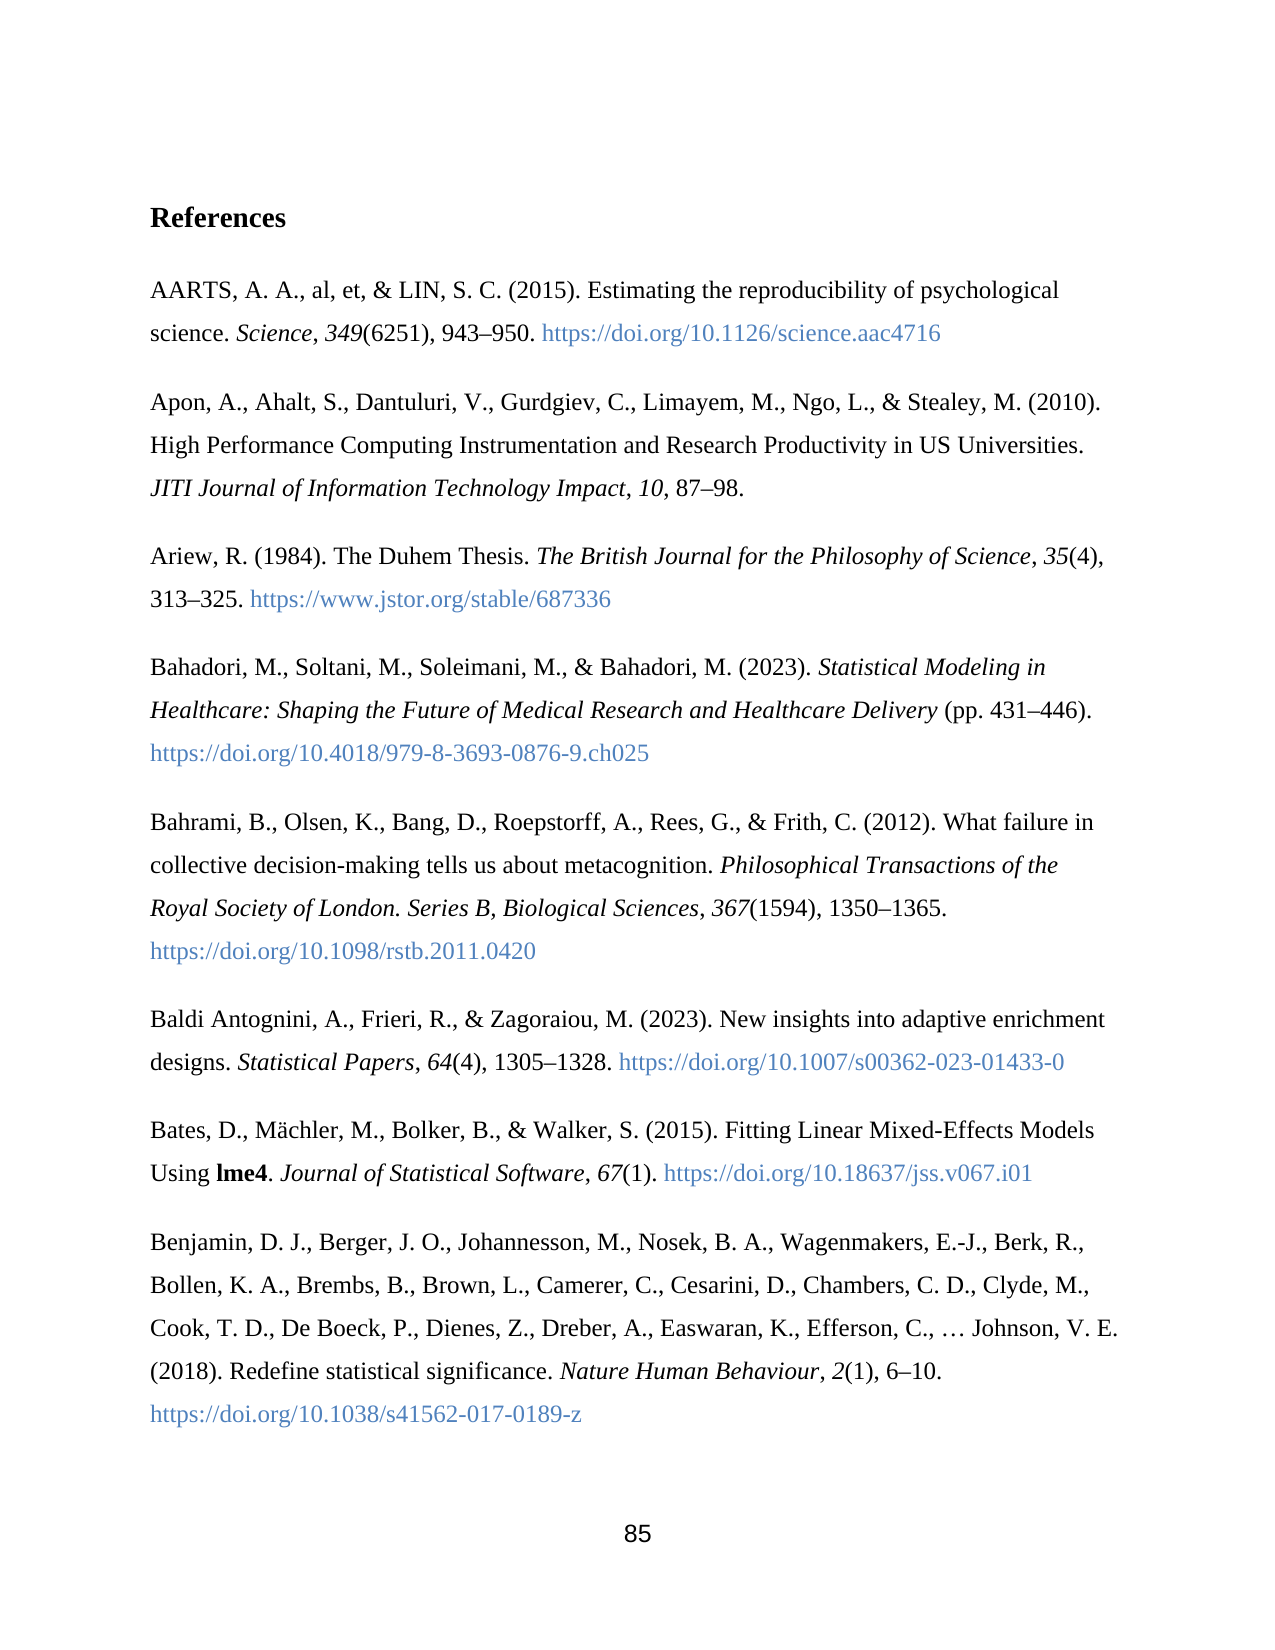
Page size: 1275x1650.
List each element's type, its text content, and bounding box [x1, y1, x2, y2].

text Benjamin, D. J., Berger, J. O., Johannesson, M., Nosek, B. A., Wagenmakers, E.-J., Berk, R., Bollen, K. A., Brembs, B., Brown, L., Camerer, C., Cesarini, D., Chambers, C. D., Clyde, M., Cook, T. D., De Boeck, P., Dienes, Z., Dreber, A., Easwaran, K., Efferson, C., … Johnson, V. E. (2018). Redefine statistical significance. Nature Human Behaviour, 2(1), 6–10. https://doi.org/10.1038/s41562-017-0189-z [150, 1227, 1125, 1428]
subtitle References [150, 200, 1125, 233]
text Apon, A., Ahalt, S., Dantuluri, V., Gurdgiev, C., Limayem, M., Ngo, L., & Stealey, M. (2010). High Performance Computing Instrumentation and Research Productivity in US Universities. JITI Journal of Information Technology Impact, 10, 87–98. [150, 387, 1125, 502]
text Bahrami, B., Olsen, K., Bang, D., Roepstorff, A., Rees, G., & Frith, C. (2012). What failure in collective decision-making tells us about metacognition. Philosophical Transactions of the Royal Society of London. Series B, Biological Sciences, 367(1594), 1350–1365. https://doi.org/10.1098/rstb.2011.0420 [150, 807, 1125, 965]
text AARTS, A. A., al, et, & LIN, S. C. (2015). Estimating the reproducibility of psychological science. Science, 349(6251), 943–950. https://doi.org/10.1126/science.aac4716 [150, 275, 1125, 347]
text Baldi Antognini, A., Frieri, R., & Zagoraiou, M. (2023). New insights into adaptive enrichment designs. Statistical Papers, 64(4), 1305–1328. https://doi.org/10.1007/s00362-023-01433-0 [150, 1004, 1125, 1076]
text Ariew, R. (1984). The Duhem Thesis. The British Journal for the Philosophy of Science, 35(4), 313–325. https://www.jstor.org/stable/687336 [150, 541, 1125, 613]
text Bates, D., Mächler, M., Bolker, B., & Walker, S. (2015). Fitting Linear Mixed-Effects Models Using lme4. Journal of Statistical Software, 67(1). https://doi.org/10.18637/jss.v067.i01 [150, 1115, 1125, 1187]
text Bahadori, M., Soltani, M., Soleimani, M., & Bahadori, M. (2023). Statistical Modeling in Healthcare: Shaping the Future of Medical Research and Healthcare Delivery (pp. 431–446). https://doi.org/10.4018/979-8-3693-0876-9.ch025 [150, 652, 1125, 767]
